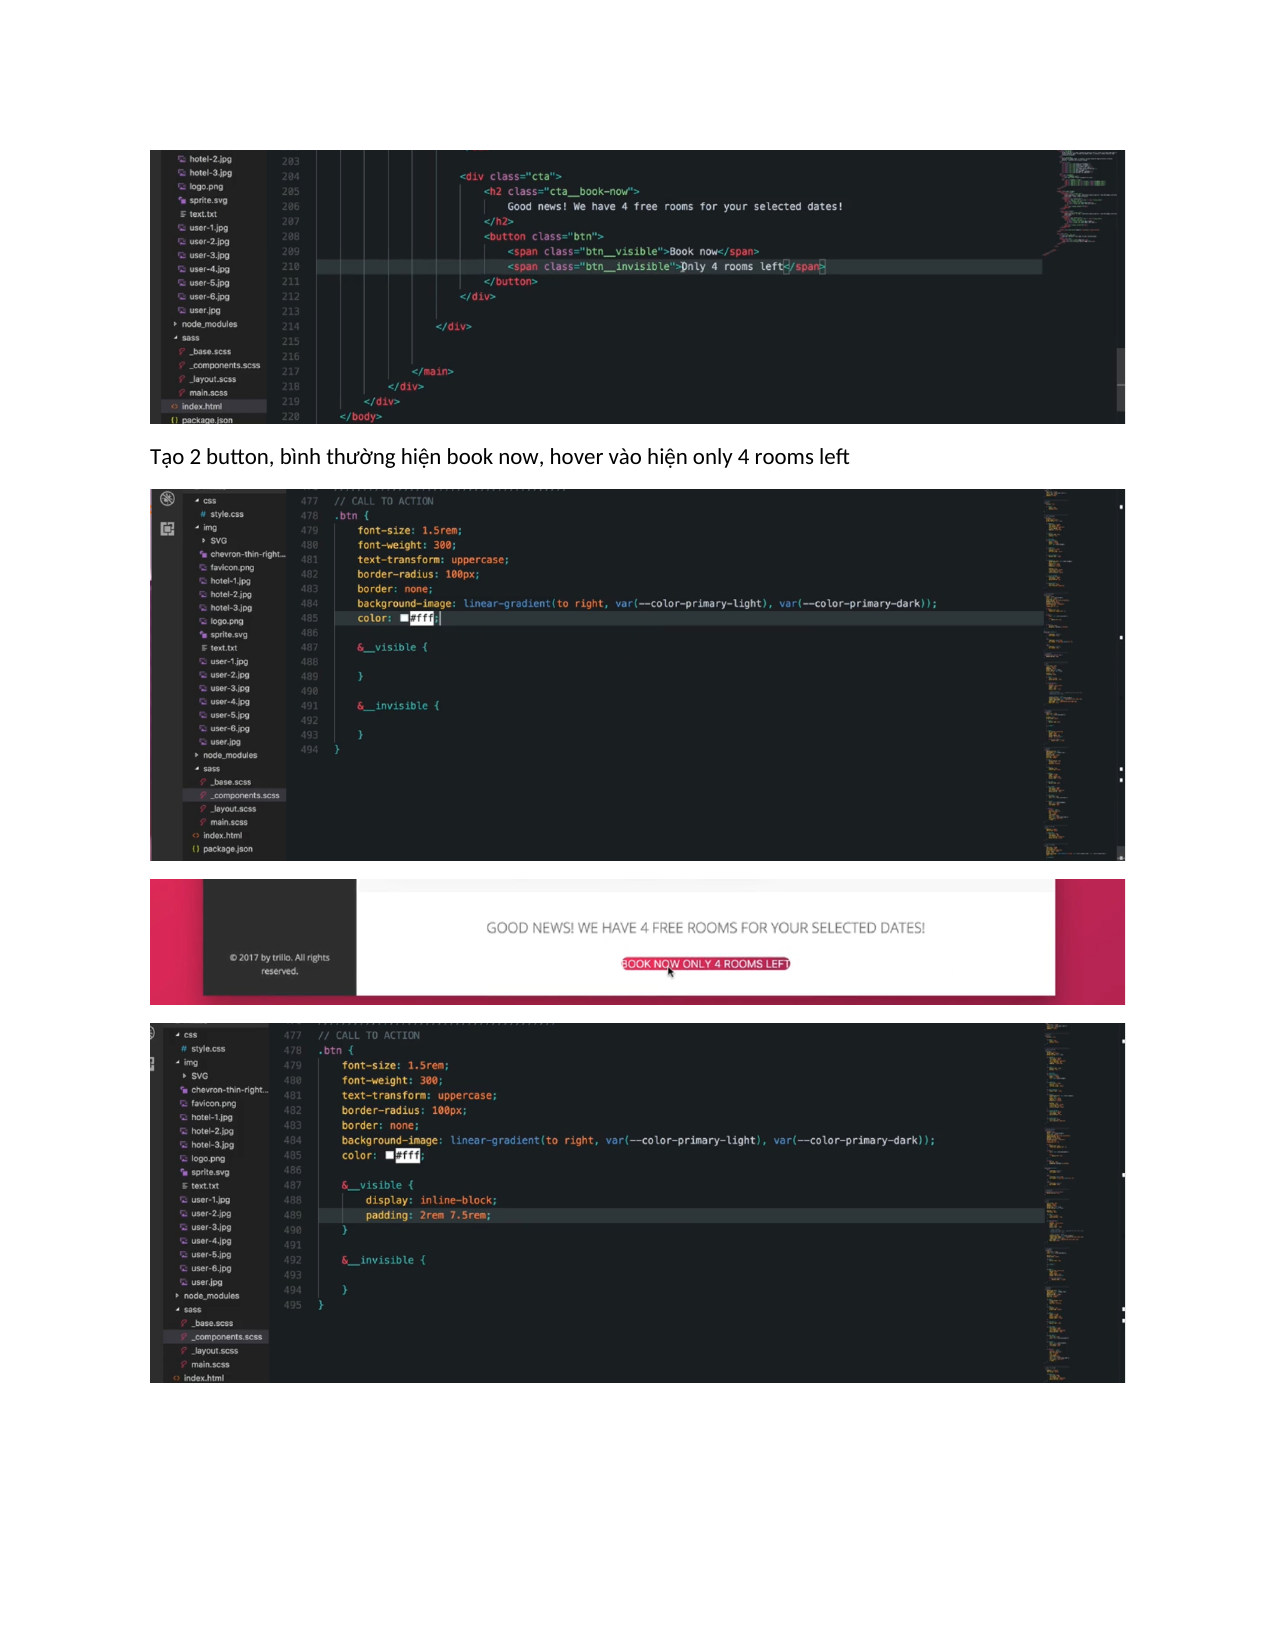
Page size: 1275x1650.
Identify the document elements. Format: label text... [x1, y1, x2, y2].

text Tạo 2 button, bình thường hiện book now, hover vào hiện only 4 rooms left [150, 442, 1125, 470]
picture [150, 489, 1125, 861]
picture [150, 1023, 1125, 1383]
picture [150, 150, 1125, 424]
picture [150, 879, 1125, 1005]
